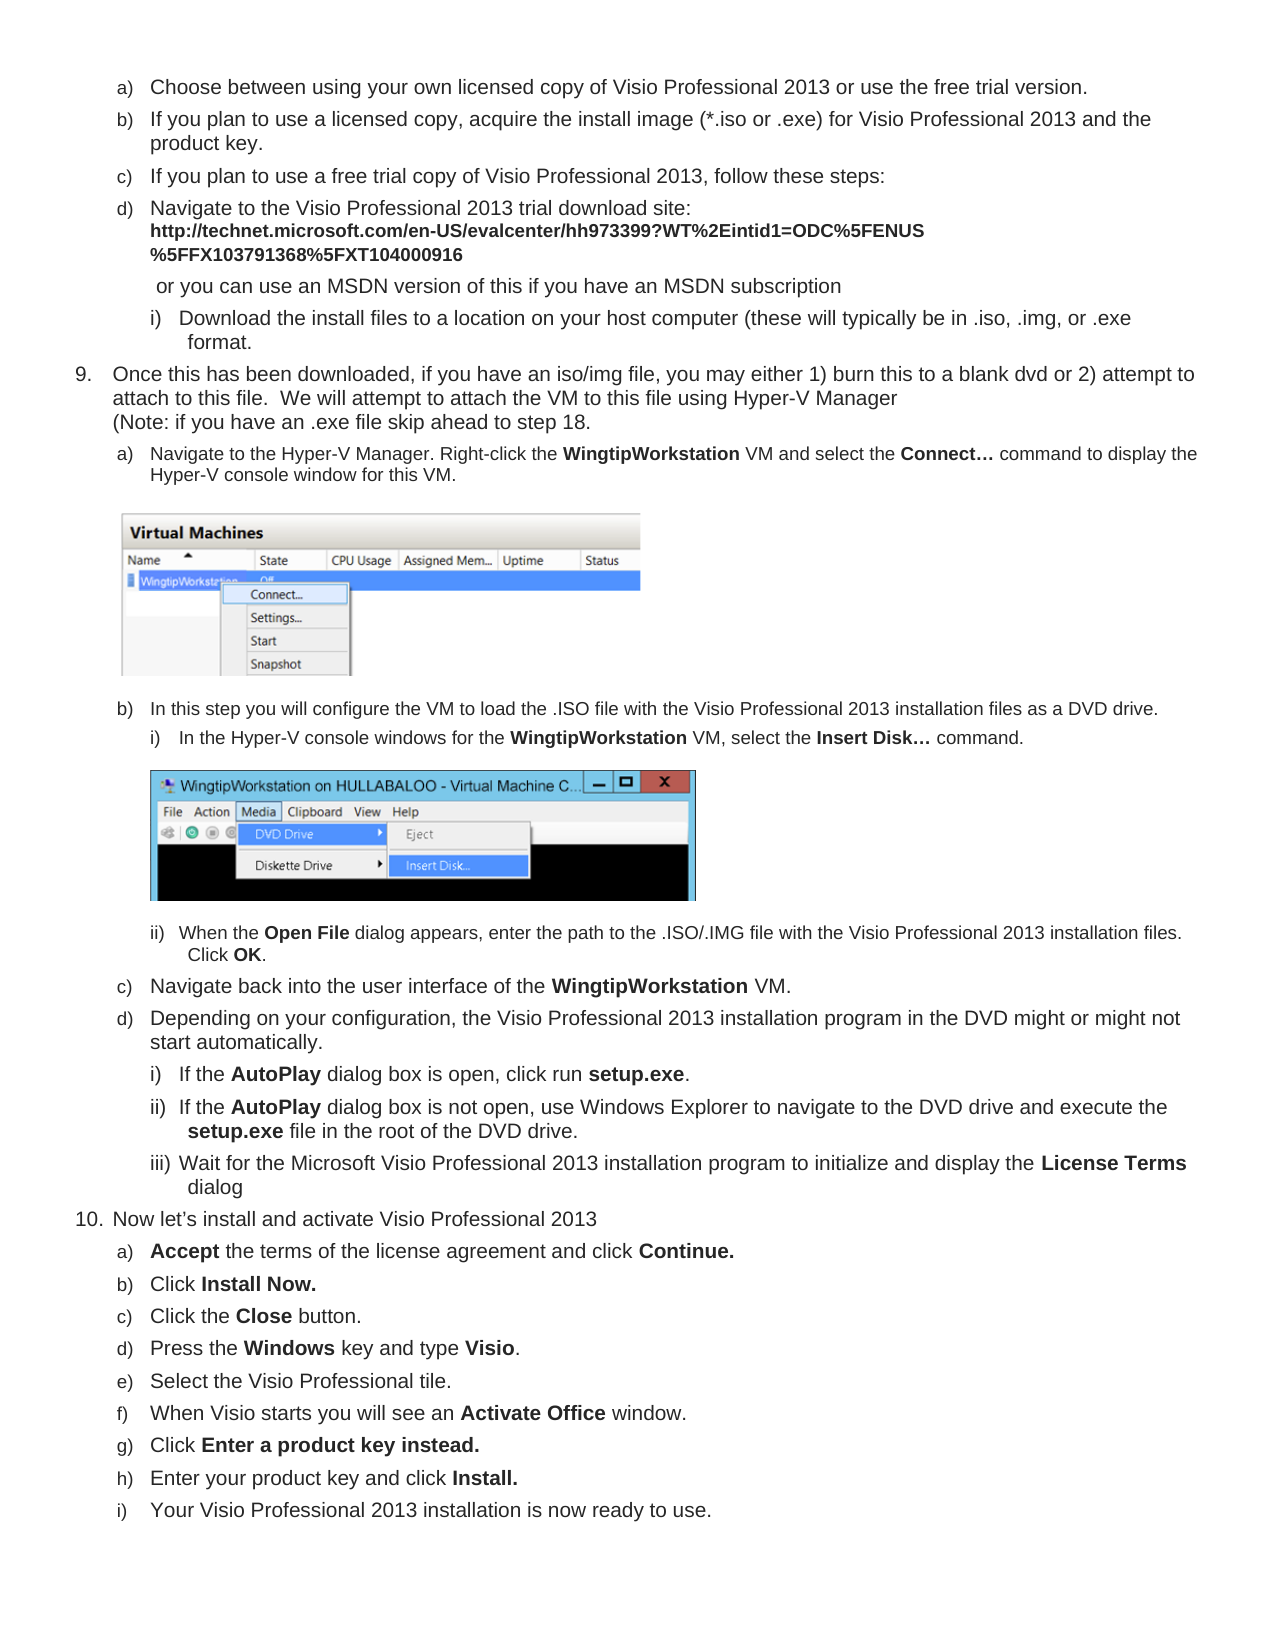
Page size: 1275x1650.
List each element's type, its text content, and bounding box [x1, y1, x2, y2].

text Now let’s install and activate Visio Professional 2013 [75, 1207, 1200, 1231]
text Accept the terms of the license agreement and click Continue. [117, 1239, 1200, 1263]
text When Visio starts you will see an Activate Office window. [117, 1401, 1200, 1425]
picture [117, 507, 641, 676]
text Choose between using your own licensed copy of Visio Professional 2013 or use the free trial version. [117, 75, 1200, 99]
text If the AutoPlay dialog box is open, click run setup.exe. [150, 1062, 1200, 1086]
text Navigate to the Hyper-V Manager. Right-click the WingtipWorkstation VM and select the Connect… command to display the Hyper-V console window for this VM. [117, 442, 1200, 486]
text Wait for the Microsoft Visio Professional 2013 installation program to initialize and display the License Terms dialog [150, 1151, 1200, 1199]
text Depending on your configuration, the Visio Professional 2013 installation program in the DVD might or might not start automatically. [117, 1006, 1200, 1054]
text Download the install files to a location on your host computer (these will typically be in .iso, .img, or .exe format. [150, 306, 1200, 354]
text Press the Windows key and type Visio. [117, 1336, 1200, 1360]
text Enter your product key and click Install. [117, 1465, 1200, 1489]
text Once this has been downloaded, if you have an iso/img file, you may either 1) burn this to a blank dvd or 2) attempt to attach to this file. We will attempt to attach the VM to this file using Hyper-V Manager (Note: if you have an .exe file skip ahead to step 18. [75, 362, 1200, 434]
text If the AutoPlay dialog box is not open, use Windows Explorer to navigate to the DVD drive and execute the setup.exe file in the root of the DVD drive. [150, 1094, 1200, 1142]
text When the Open File dialog appears, enter the path to the .ISO/.IMG file with the Visio Professional 2013 installation files. Click OK. [150, 922, 1200, 965]
picture [150, 770, 696, 901]
text If you plan to use a free trial copy of Visio Professional 2013, follow these steps: [117, 163, 1200, 187]
text Click Enter a product key instead. [117, 1433, 1200, 1457]
text Click Install Now. [117, 1272, 1200, 1296]
text In the Hyper-V console windows for the WingtipWorkstation VM, select the Insert Disk… command. [150, 727, 1200, 749]
text Navigate back into the user interface of the WingtipWorkstation VM. [117, 974, 1200, 998]
text Click the Close button. [117, 1304, 1200, 1328]
list or you can use an MSDN version of this if you have an MSDN subscription [150, 274, 1200, 298]
text In this step you will configure the VM to load the .ISO file with the Visio Professional 2013 installation files as a DVD drive. [117, 697, 1200, 719]
text Navigate to the Visio Professional 2013 trial download site: http://technet.microsoft.com/en-US/evalcenter/hh973399?WT%2Eintid1=ODC%5FENUS%5FFX103791368%5FXT104000916 [117, 196, 1200, 265]
text Select the Visio Professional tile. [117, 1368, 1200, 1392]
text If you plan to use a licensed copy, acquire the install image (*.iso or .exe) for Visio Professional 2013 and the product key. [117, 107, 1200, 155]
text Your Visio Professional 2013 installation is now ready to use. [117, 1498, 1200, 1522]
